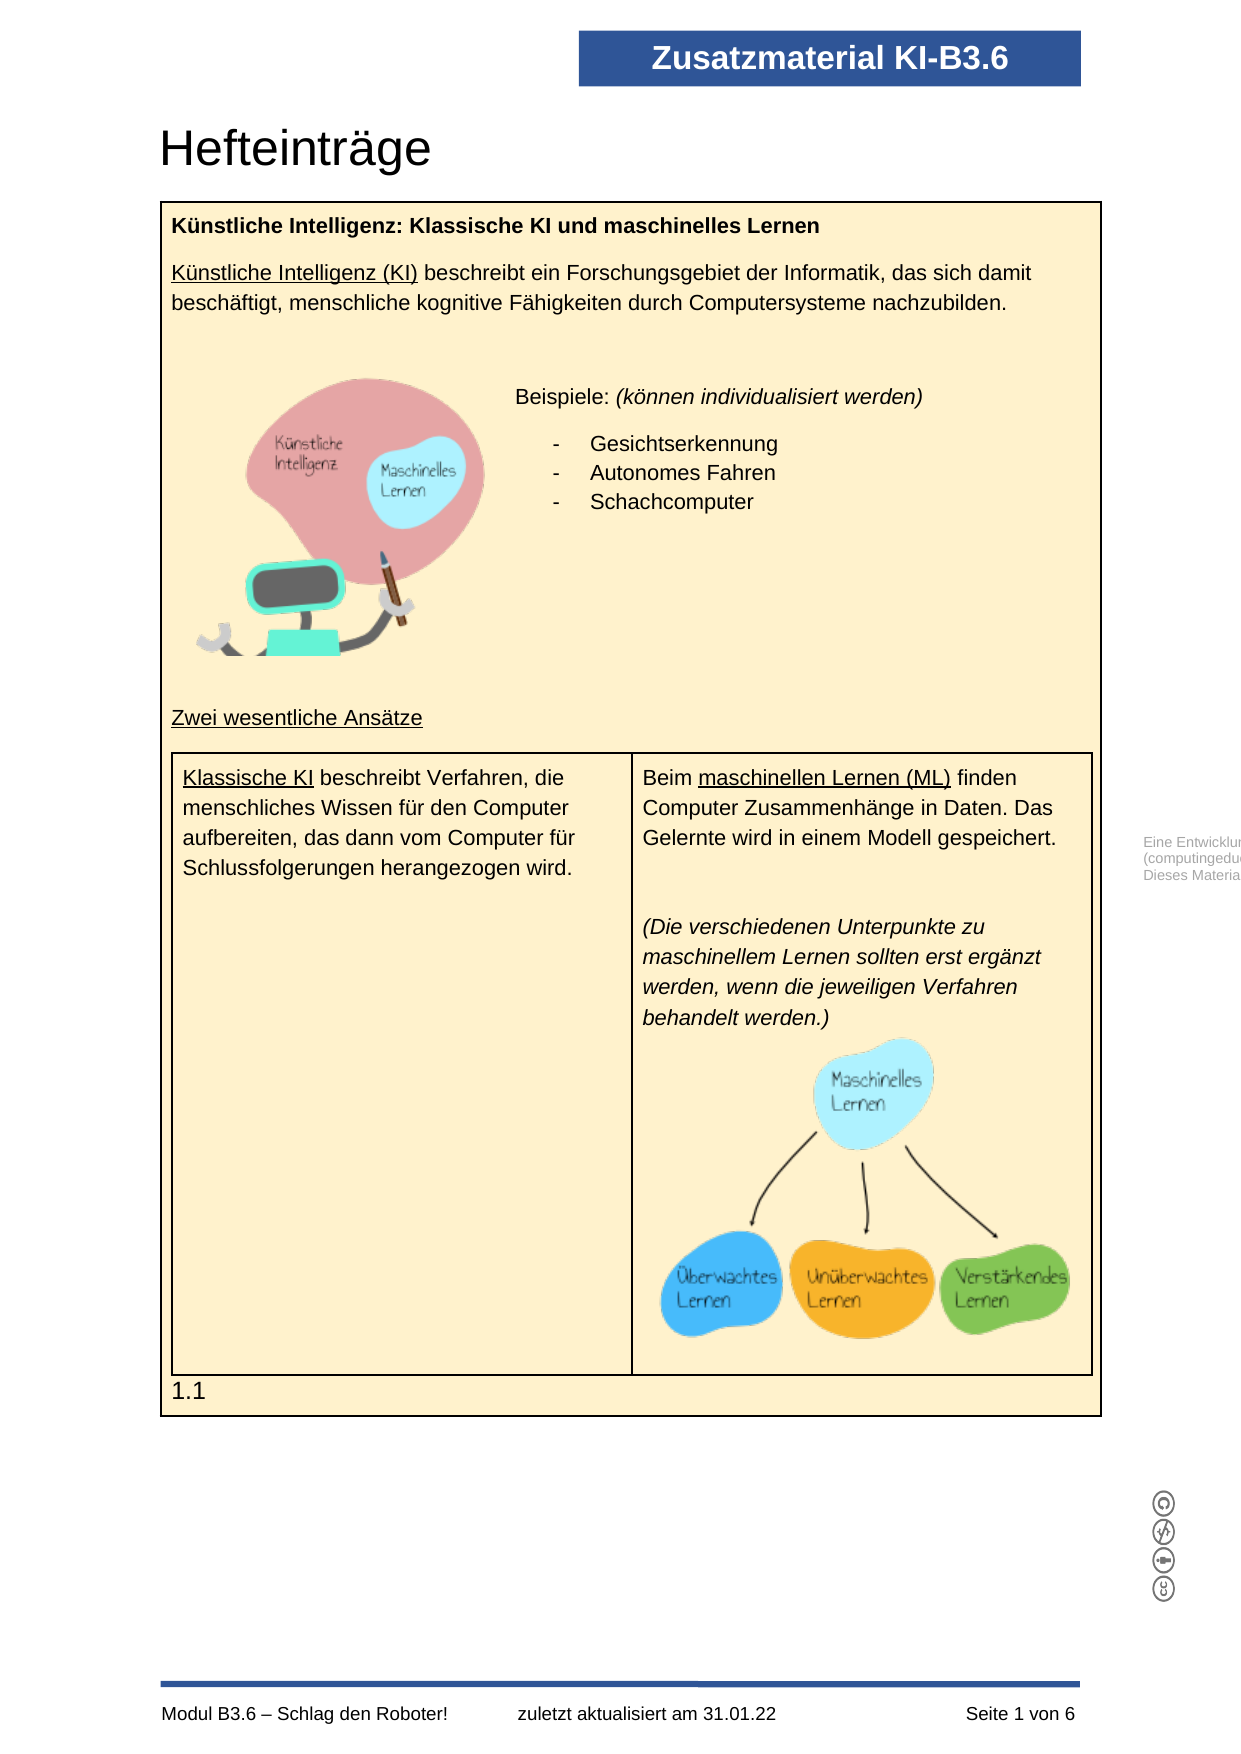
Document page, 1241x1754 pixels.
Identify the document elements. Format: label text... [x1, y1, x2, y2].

title Hefteinträge [159, 118, 1081, 176]
picture [642, 1035, 1079, 1342]
table_header Künstliche Intelligenz: Klassische KI und maschinelles Lernen Künstliche Intelligenz (KI) beschreibt ein Forschungsgebiet der Informatik, das sich damit beschäftigt, menschliche kognitive Fähigkeiten durch Computersysteme nachzubilden. Beispiele: (können individualisiert werden) Gesichtserkennung Autonomes Fahren Schachcomputer Zwei wesentliche Ansätze [162, 203, 1100, 1415]
picture [196, 371, 496, 656]
